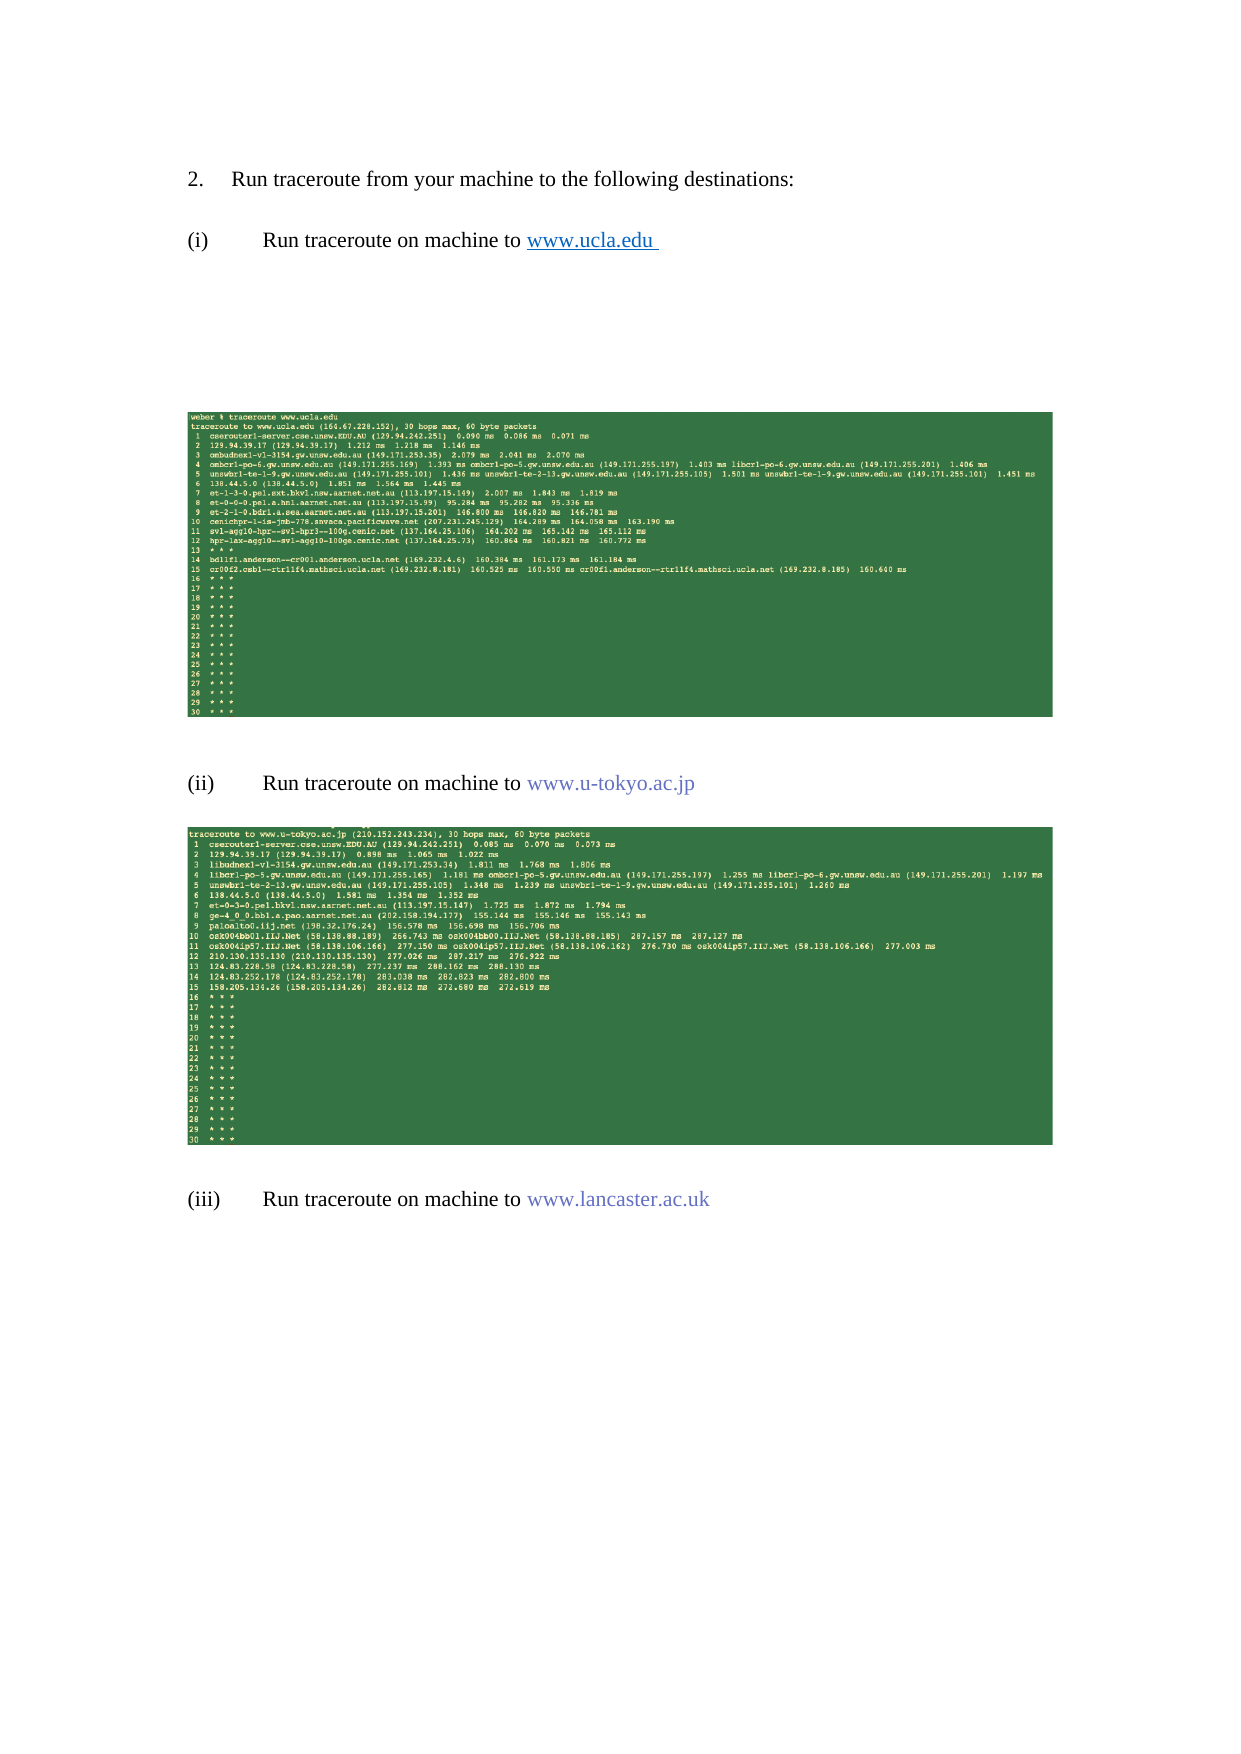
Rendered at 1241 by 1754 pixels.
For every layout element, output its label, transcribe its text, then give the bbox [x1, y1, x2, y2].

picture [187, 827, 1053, 1145]
picture [187, 412, 1053, 717]
list Run traceroute on machine to www.u-tokyo.ac.jp [187, 766, 1053, 799]
list Run traceroute from your machine to the following destinations: [187, 162, 1053, 194]
list Run traceroute on machine to www.lancaster.ac.uk [187, 1182, 1053, 1214]
list Run traceroute on machine to www.ucla.edu [187, 224, 1053, 256]
